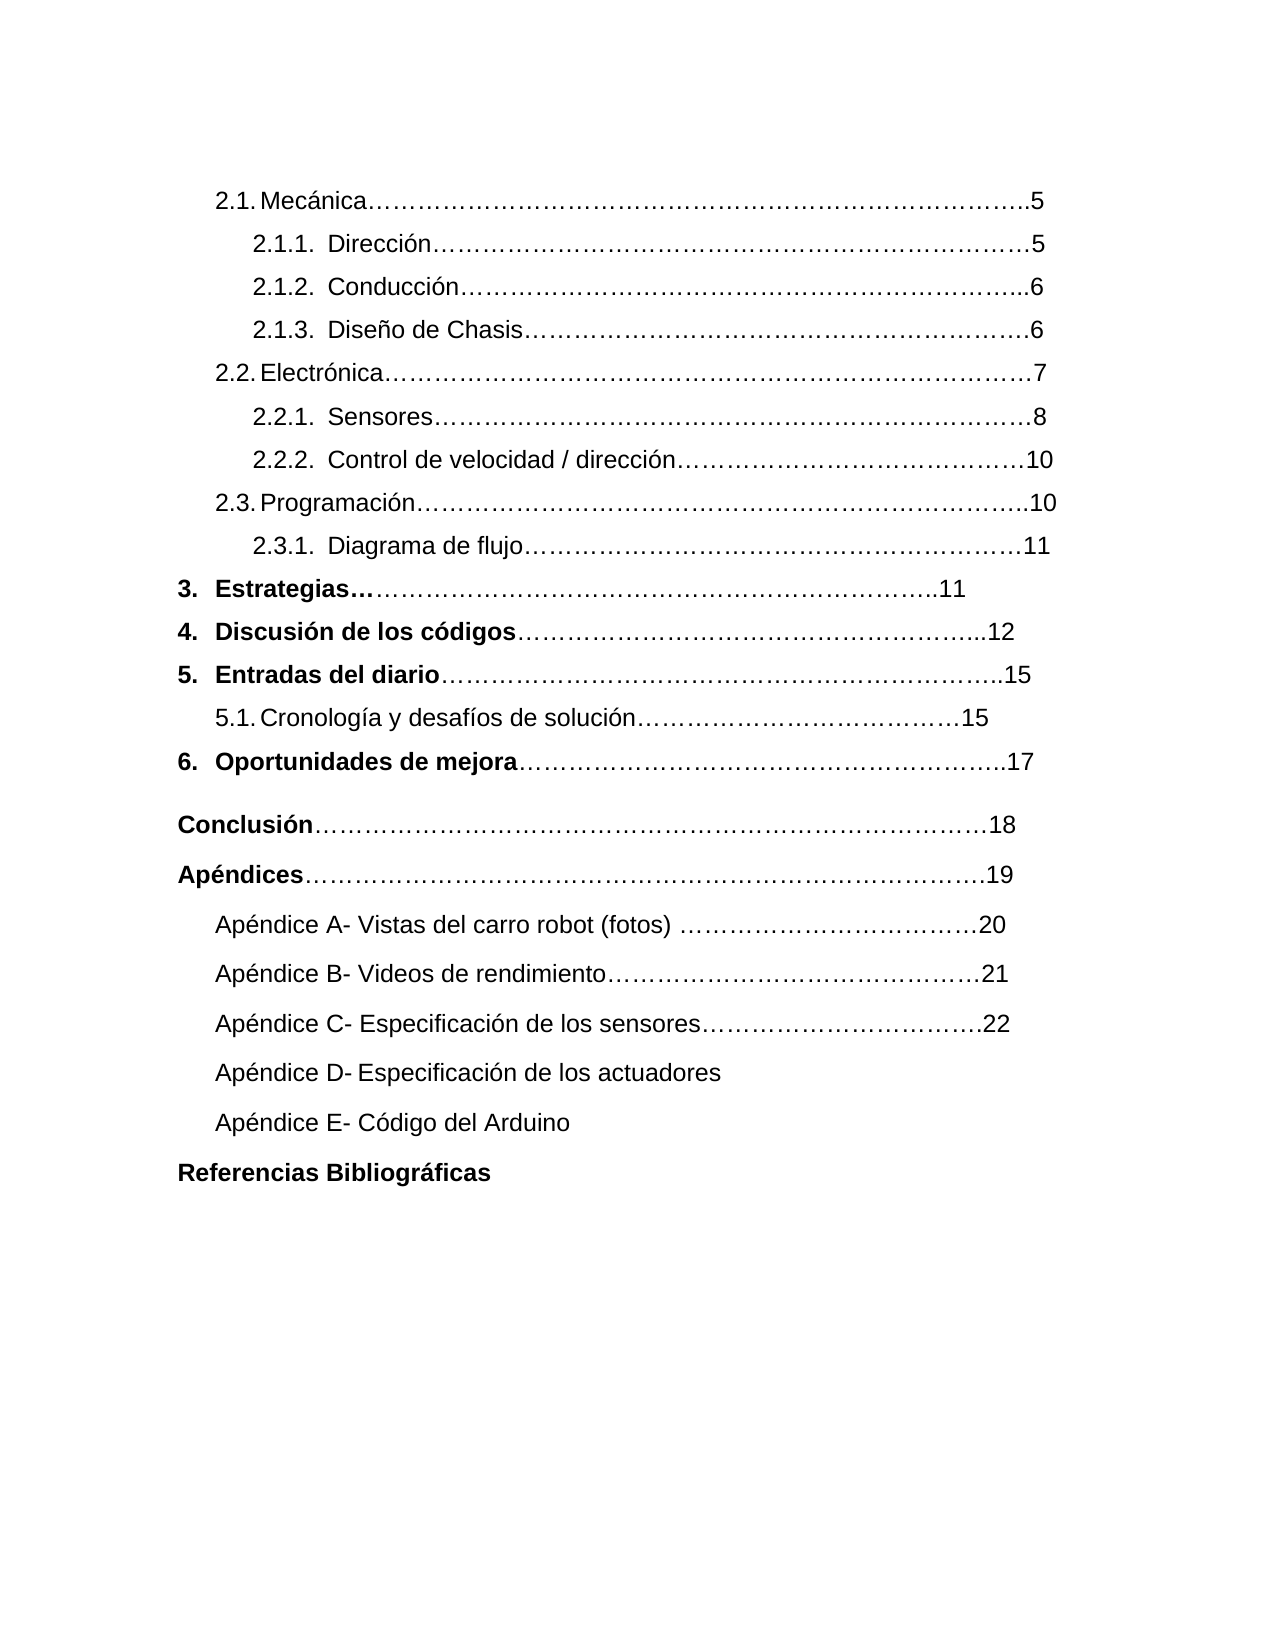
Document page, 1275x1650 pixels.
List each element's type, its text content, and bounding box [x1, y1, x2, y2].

list Conducción…………………………………………………………...6 [252, 272, 1098, 301]
list Diagrama de flujo……………………………………………………11 [252, 531, 1098, 559]
text Apéndice A- Vistas del carro robot (fotos) ………………………………20 [215, 909, 1098, 938]
text Referencias Bibliográficas [177, 1157, 1098, 1186]
text Apéndice B- Videos de rendimiento………………………………………21 [215, 959, 1098, 988]
list Estrategias……………………………………………………………..11 [177, 574, 1098, 603]
text Conclusión………………………………………………………………………18 [177, 810, 1098, 839]
list Diseño de Chasis…………………………………………………….6 [252, 315, 1098, 344]
list Cronología y desafíos de solución…………………………………15 [215, 703, 1098, 732]
list Mecánica……………………………………………………………………..5 [215, 186, 1098, 214]
list Oportunidades de mejora…………………………………………………..17 [177, 746, 1098, 775]
list Programación………………………………………………………………..10 [215, 488, 1098, 516]
list Control de velocidad / dirección……………………………………10 [252, 444, 1098, 473]
list Electrónica……………………………………………………………………7 [215, 358, 1098, 387]
text Apéndices……………………………………………………………………….19 [177, 860, 1098, 889]
list Discusión de los códigos………………………………………………...12 [177, 617, 1098, 646]
list Entradas del diario…………………………………………………………..15 [177, 660, 1098, 689]
text Apéndice E- Código del Arduino [177, 1108, 1098, 1137]
list Sensores………………………………………………………………8 [252, 401, 1098, 430]
list Dirección………………………………………………………………5 [252, 229, 1098, 258]
text Apéndice D- Especificación de los actuadores [177, 1058, 1098, 1087]
text Apéndice C- Especificación de los sensores…………………………….22 [177, 1009, 1098, 1037]
